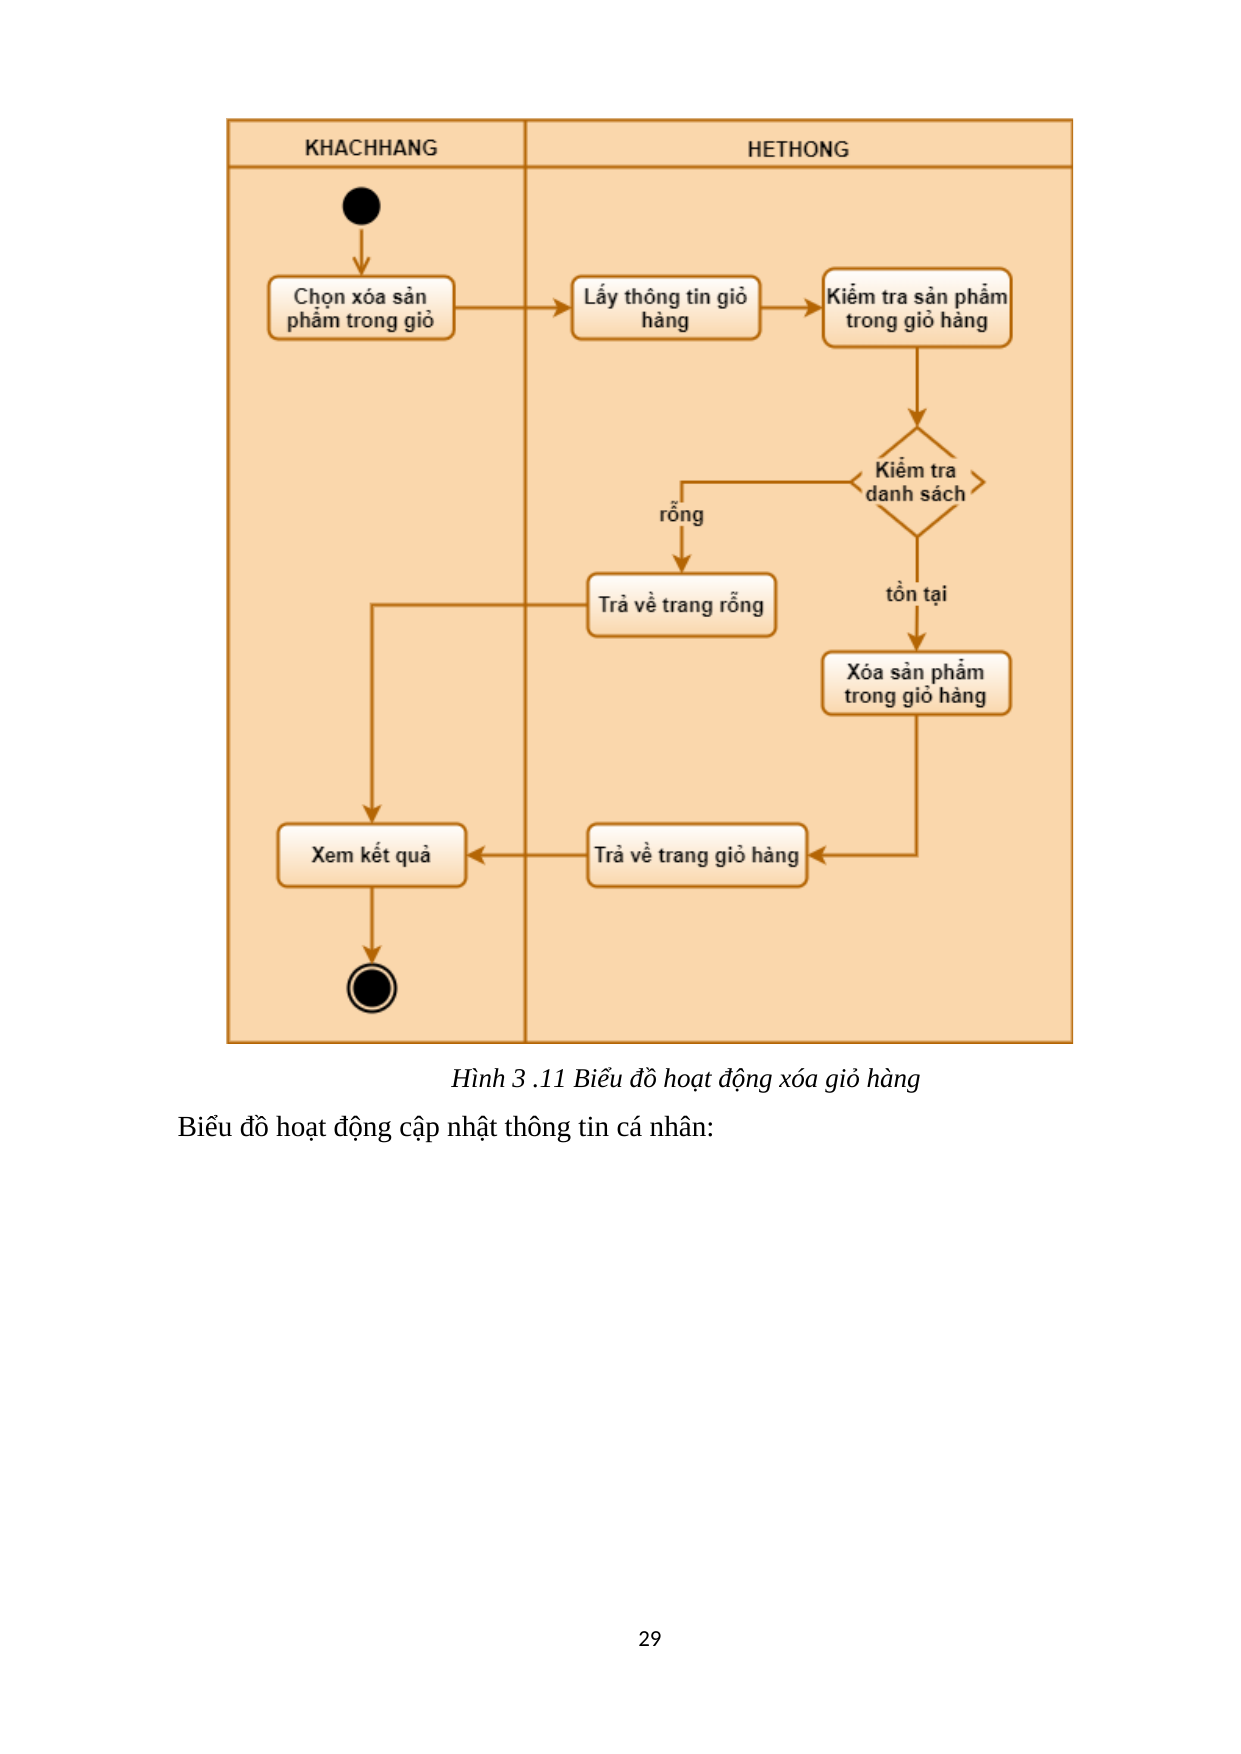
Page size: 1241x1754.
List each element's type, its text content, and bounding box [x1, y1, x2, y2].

text Hình 3 .11 Biểu đồ hoạt động xóa giỏ hàng [177, 1062, 1122, 1093]
picture [226, 118, 1074, 1044]
text Biểu đồ hoạt động cập nhật thông tin cá nhân: [177, 1109, 1122, 1142]
